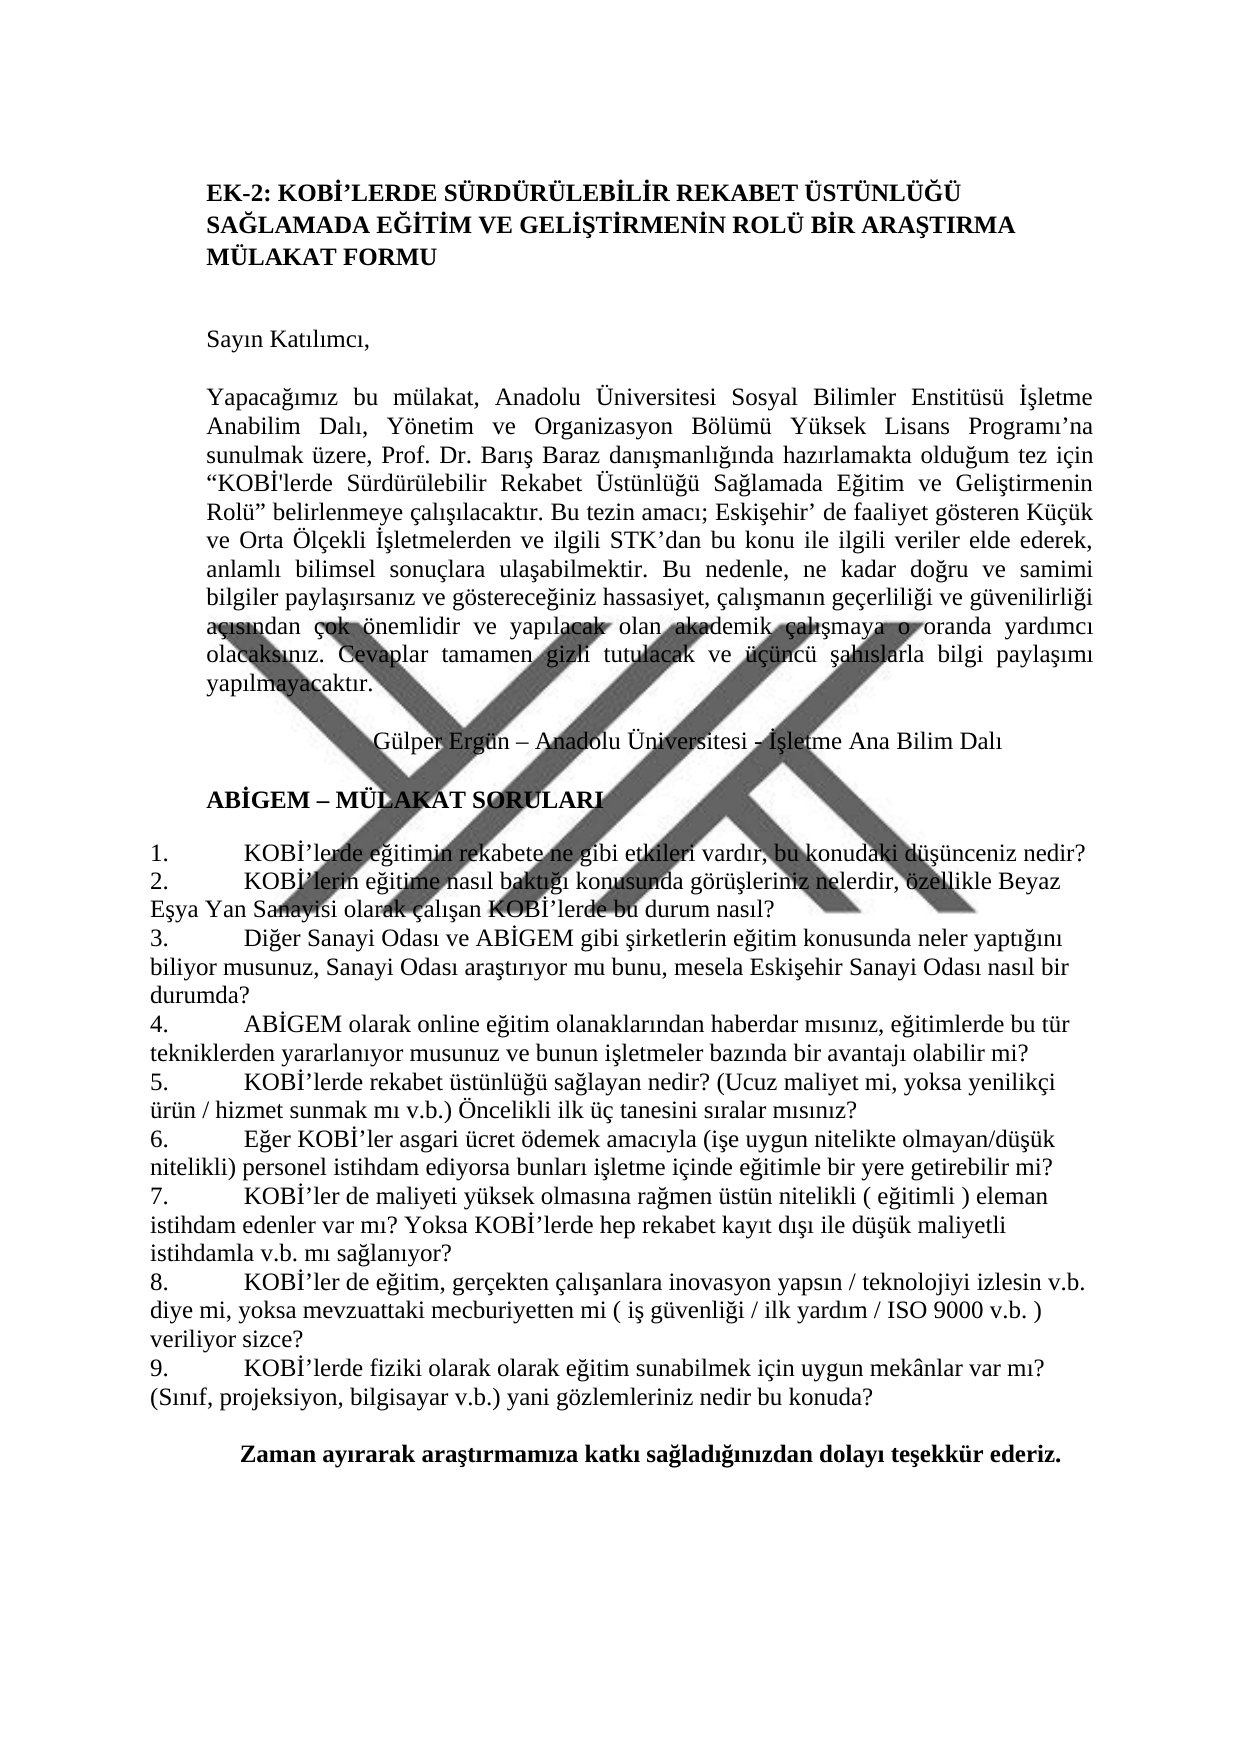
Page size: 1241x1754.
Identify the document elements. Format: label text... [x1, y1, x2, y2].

picture [208, 697, 980, 785]
text EK-2: KOBİ’LERDE SÜRDÜRÜLEBİLİR REKABET ÜSTÜNLÜĞÜ SAĞLAMADA EĞİTİM VE GELİŞTİRMENİN ROLÜ BİR ARAŞTIRMA MÜLAKAT FORMU [206, 178, 1017, 271]
text Gülper Ergün – Anadolu Üniversitesi - İşletme Ana Bilim Dalı [373, 726, 1094, 755]
list KOBİ’lerde eğitimin rekabete ne gibi etkileri vardır, bu konudaki düşünceniz nedir? [150, 838, 1094, 867]
list KOBİ’lerin eğitime nasıl baktığı konusunda görüşleriniz nelerdir, özellikle Beyaz Eşya Yan Sanayisi olarak çalışan KOBİ’lerde bu durum nasıl? [150, 867, 1094, 923]
list KOBİ’lerde rekabet üstünlüğü sağlayan nedir? (Ucuz maliyet mi, yoksa yenilikçi ürün / hizmet sunmak mı v.b.) Öncelikli ilk üç tanesini sıralar mısınız? [150, 1068, 1094, 1124]
list KOBİ’ler de eğitim, gerçekten çalışanlara inovasyon yapsın / teknolojiyi izlesin v.b. diye mi, yoksa mevzuattaki mecburiyetten mi ( iş güvenliği / ilk yardım / ISO 9000 v.b. ) veriliyor sizce? [150, 1268, 1094, 1353]
picture [208, 813, 980, 838]
text Sayın Katılımcı, [206, 324, 1094, 353]
list Diğer Sanayi Odası ve ABİGEM gibi şirketlerin eğitim konusunda neler yaptığını biliyor musunuz, Sanayi Odası araştırıyor mu bunu, mesela Eskişehir Sanayi Odası nasıl bir durumda? [150, 924, 1094, 1009]
list KOBİ’ler de maliyeti yüksek olmasına rağmen üstün nitelikli ( eğitimli ) eleman istihdam edenler var mı? Yoksa KOBİ’lerde hep rekabet kayıt dışı ile düşük maliyetli istihdamla v.b. mı sağlanıyor? [150, 1182, 1094, 1267]
list ABİGEM olarak online eğitim olanaklarından haberdar mısınız, eğitimlerde bu tür tekniklerden yararlanıyor musunuz ve bunun işletmeler bazında bir avantajı olabilir mi? [150, 1010, 1094, 1067]
text Zaman ayırarak araştırmamıza katkı sağladığınızdan dolayı teşekkür ederiz. [239, 1439, 1094, 1468]
text ABİGEM – MÜLAKAT SORULARI [206, 785, 1094, 813]
list Eğer KOBİ’ler asgari ücret ödemek amacıyla (işe uygun nitelikte olmayan/düşük nitelikli) personel istihdam ediyorsa bunları işletme içinde eğitimle bir yere getirebilir mi? [150, 1124, 1094, 1181]
text Yapacağımız bu mülakat, Anadolu Üniversitesi Sosyal Bilimler Enstitüsü İşletme Anabilim Dalı, Yönetim ve Organizasyon Bölümü Yüksek Lisans Programı’na sunulmak üzere, Prof. Dr. Barış Baraz danışmanlığında hazırlamakta olduğum tez için “KOBİ'lerde Sürdürülebilir Rekabet Üstünlüğü Sağlamada Eğitim ve Geliştirmenin Rolü” belirlenmeye çalışılacaktır. Bu tezin amacı; Eskişehir’ de faaliyet gösteren Küçük ve Orta Ölçekli İşletmelerden ve ilgili STK’dan bu konu ile ilgili veriler elde ederek, anlamlı bilimsel sonuçlara ulaşabilmektir. Bu nedenle, ne kadar doğru ve samimi bilgiler paylaşırsanız ve göstereceğiniz hassasiyet, çalışmanın geçerliliği ve güvenilirliği açısından çok önemlidir ve yapılacak olan akademik çalışmaya o oranda yardımcı olacaksınız. Cevaplar tamamen gizli tutulacak ve üçüncü şahıslarla bilgi paylaşımı yapılmayacaktır. [206, 383, 1094, 697]
list KOBİ’lerde fiziki olarak olarak eğitim sunabilmek için uygun mekânlar var mı? (Sınıf, projeksiyon, bilgisayar v.b.) yani gözlemleriniz nedir bu konuda? [150, 1354, 1094, 1410]
